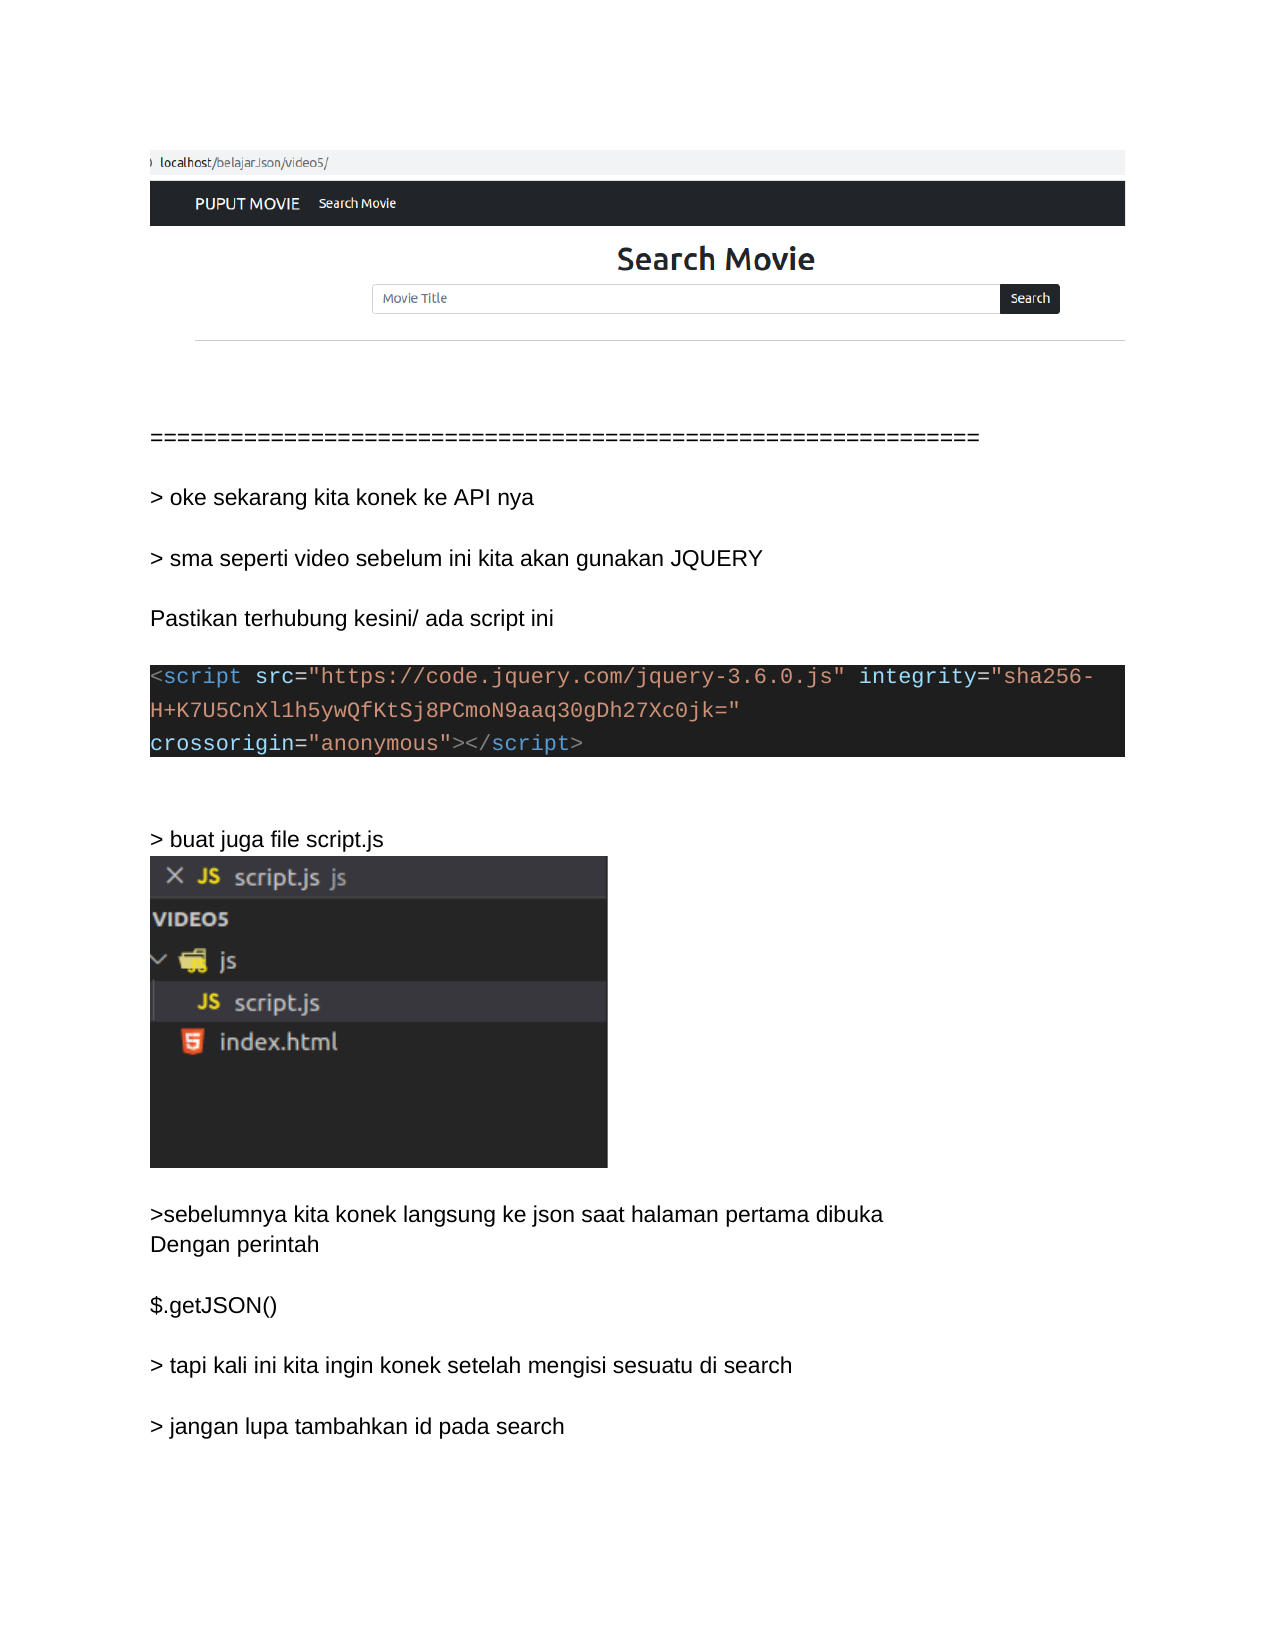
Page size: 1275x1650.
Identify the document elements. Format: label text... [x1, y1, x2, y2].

text > tapi kali ini kita ingin konek setelah mengisi sesuatu di search [150, 1352, 1125, 1379]
text >sebelumnya kita konek langsung ke json saat halaman pertama dibuka [150, 1201, 1125, 1228]
text > buat juga file script.js [150, 826, 1125, 852]
text <script src="https://code.jquery.com/jquery-3.6.0.js" integrity="sha256-H+K7U5CnXl1h5ywQfKtSj8PCmoN9aaq30gDh27Xc0jk=" crossorigin="anonymous"></script> [150, 665, 1125, 757]
text $.getJSON() [150, 1292, 1125, 1318]
text > oke sekarang kita konek ke API nya [150, 484, 1125, 510]
picture [150, 856, 608, 1168]
text Pastikan terhubung kesini/ ada script ini [150, 605, 1125, 631]
text Dengan perintah [150, 1231, 1125, 1258]
text > sma seperti video sebelum ini kita akan gunakan JQUERY [150, 544, 1125, 571]
text > jangan lupa tambahkan id pada search [150, 1413, 1125, 1439]
text ============================================================== [150, 424, 1125, 450]
picture [150, 150, 1125, 390]
